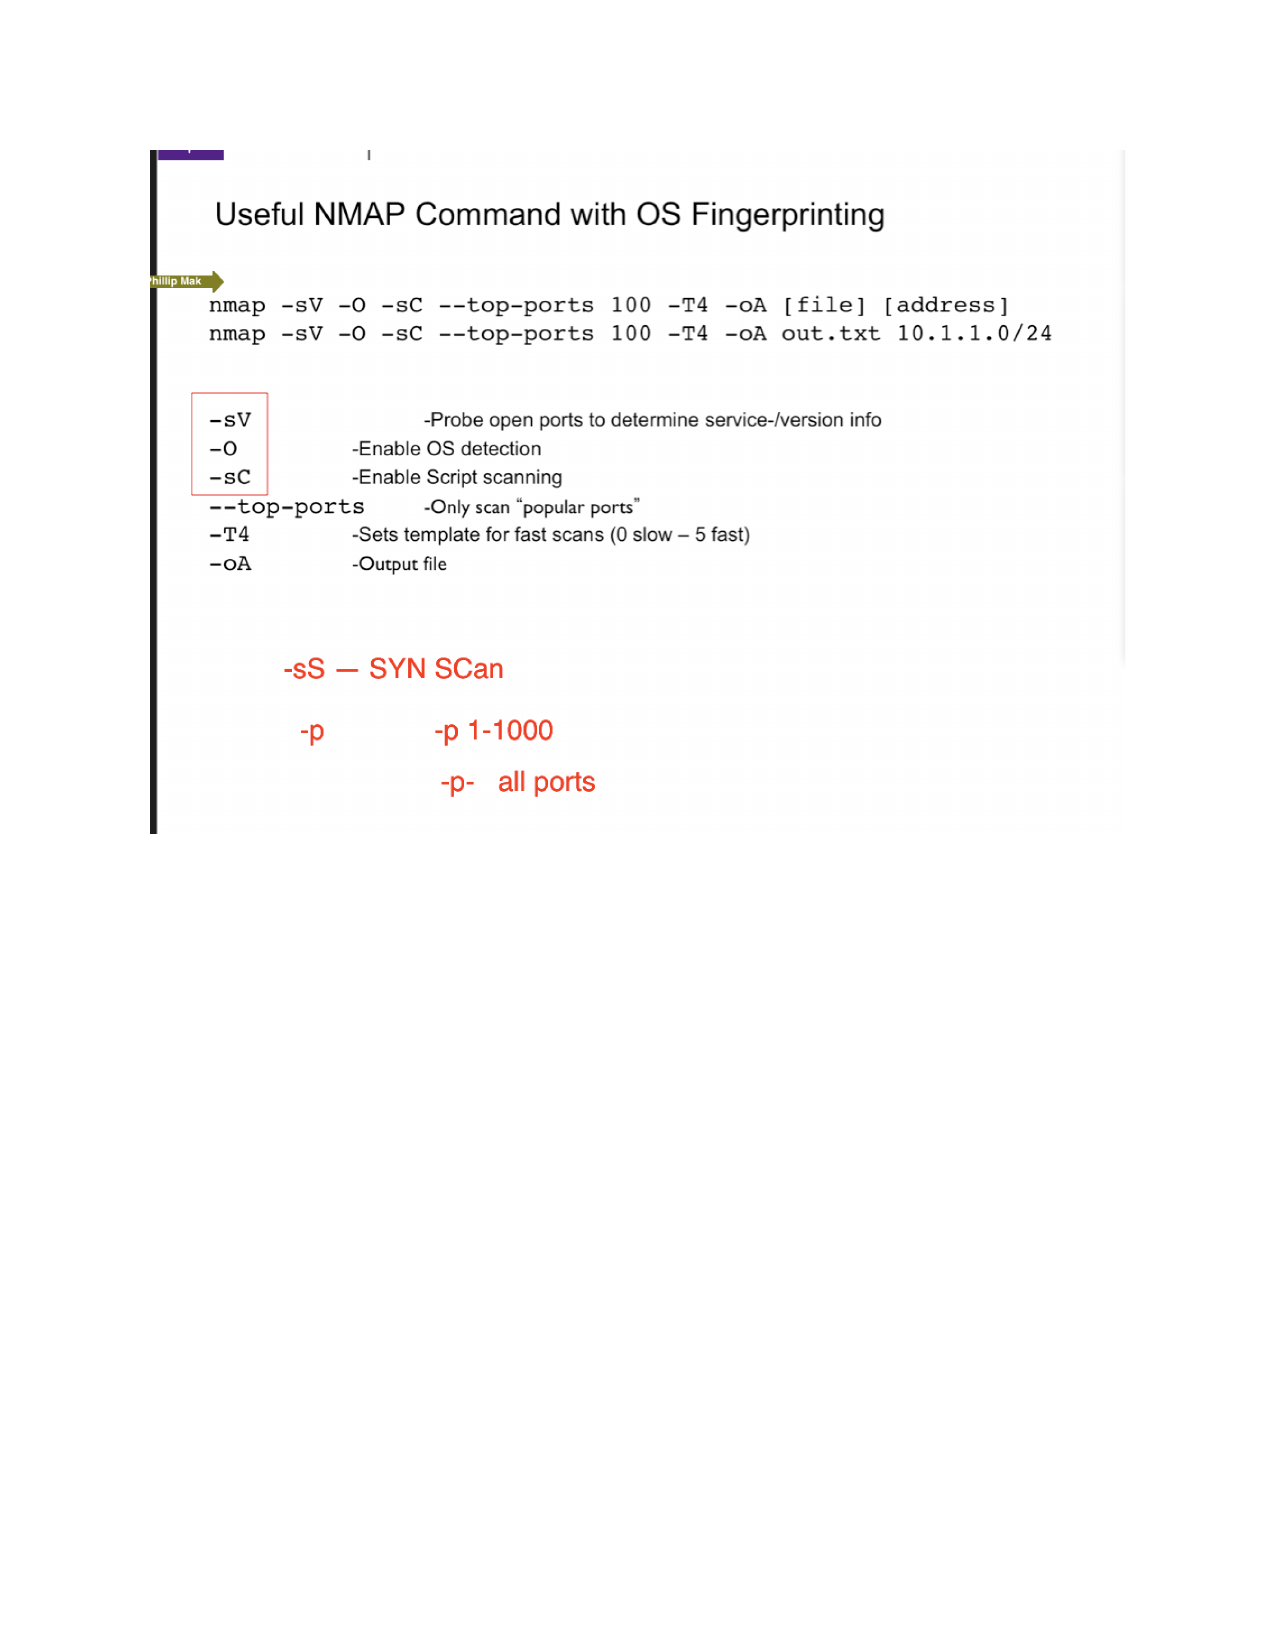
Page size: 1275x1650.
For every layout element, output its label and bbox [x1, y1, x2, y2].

picture [150, 150, 1125, 834]
